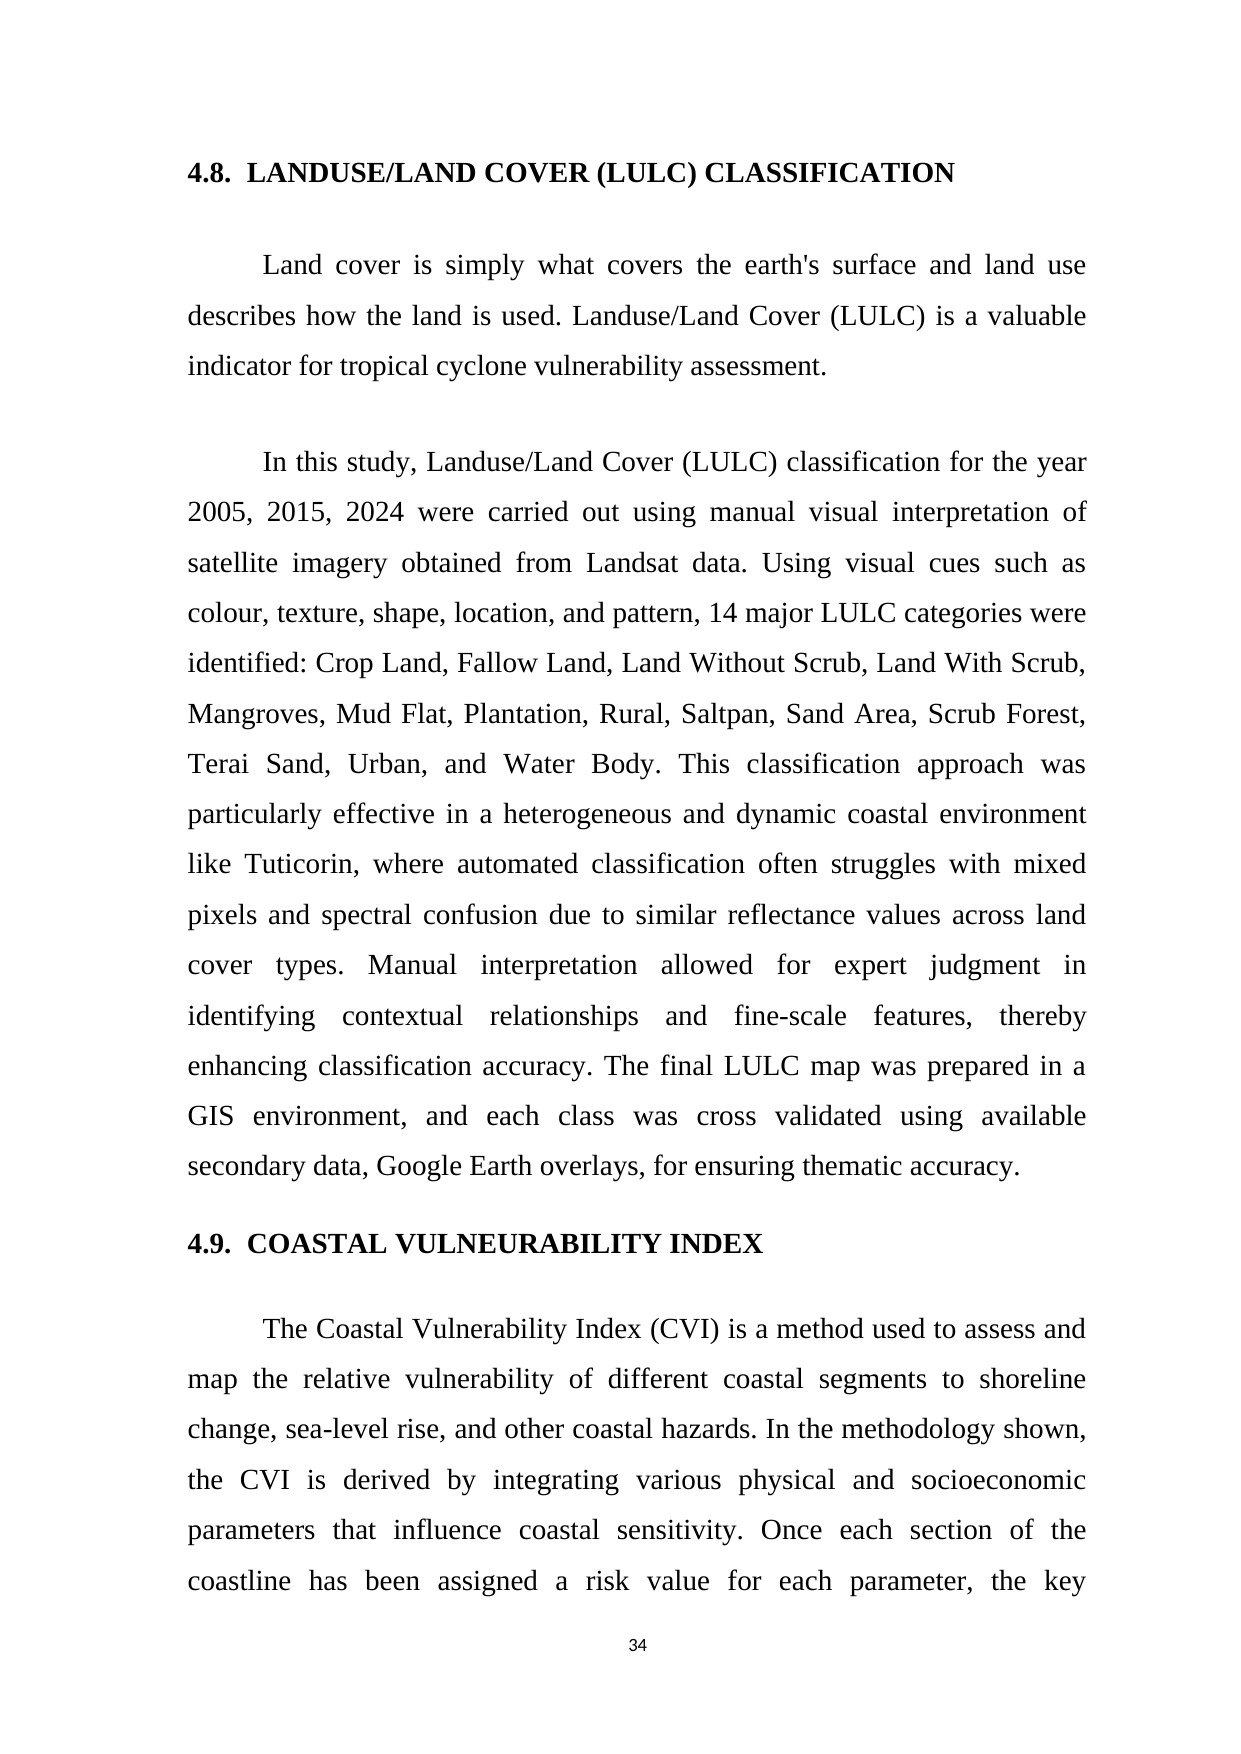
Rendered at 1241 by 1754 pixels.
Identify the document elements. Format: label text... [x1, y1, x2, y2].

text Land cover is simply what covers the earth's surface and land use describes how the land is used. Landuse/Land Cover (LULC) is a valuable indicator for tropical cyclone vulnerability assessment. [187, 247, 1087, 382]
subtitle COASTAL VULNEURABILITY INDEX [187, 1226, 1087, 1259]
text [187, 1311, 1087, 1596]
subtitle LANDUSE/LAND COVER (LULC) CLASSIFICATION [187, 150, 1087, 191]
text In this study, Landuse/Land Cover (LULC) classification for the year 2005, 2015, 2024 were carried out using manual visual interpretation of satellite imagery obtained from Landsat data. Using visual cues such as colour, texture, shape, location, and pattern, 14 major LULC categories were identified: Crop Land, Fallow Land, Land Without Scrub, Land With Scrub, Mangroves, Mud Flat, Plantation, Rural, Saltpan, Sand Area, Scrub Forest, Terai Sand, Urban, and Water Body. This classification approach was particularly effective in a heterogeneous and dynamic coastal environment like Tuticorin, where automated classification often struggles with mixed pixels and spectral confusion due to similar reflectance values across land cover types. Manual interpretation allowed for expert judgment in identifying contextual relationships and fine-scale features, thereby enhancing classification accuracy. The final LULC map was prepared in a GIS environment, and each class was cross validated using available secondary data, Google Earth overlays, for ensuring thematic accuracy. [187, 444, 1087, 1182]
